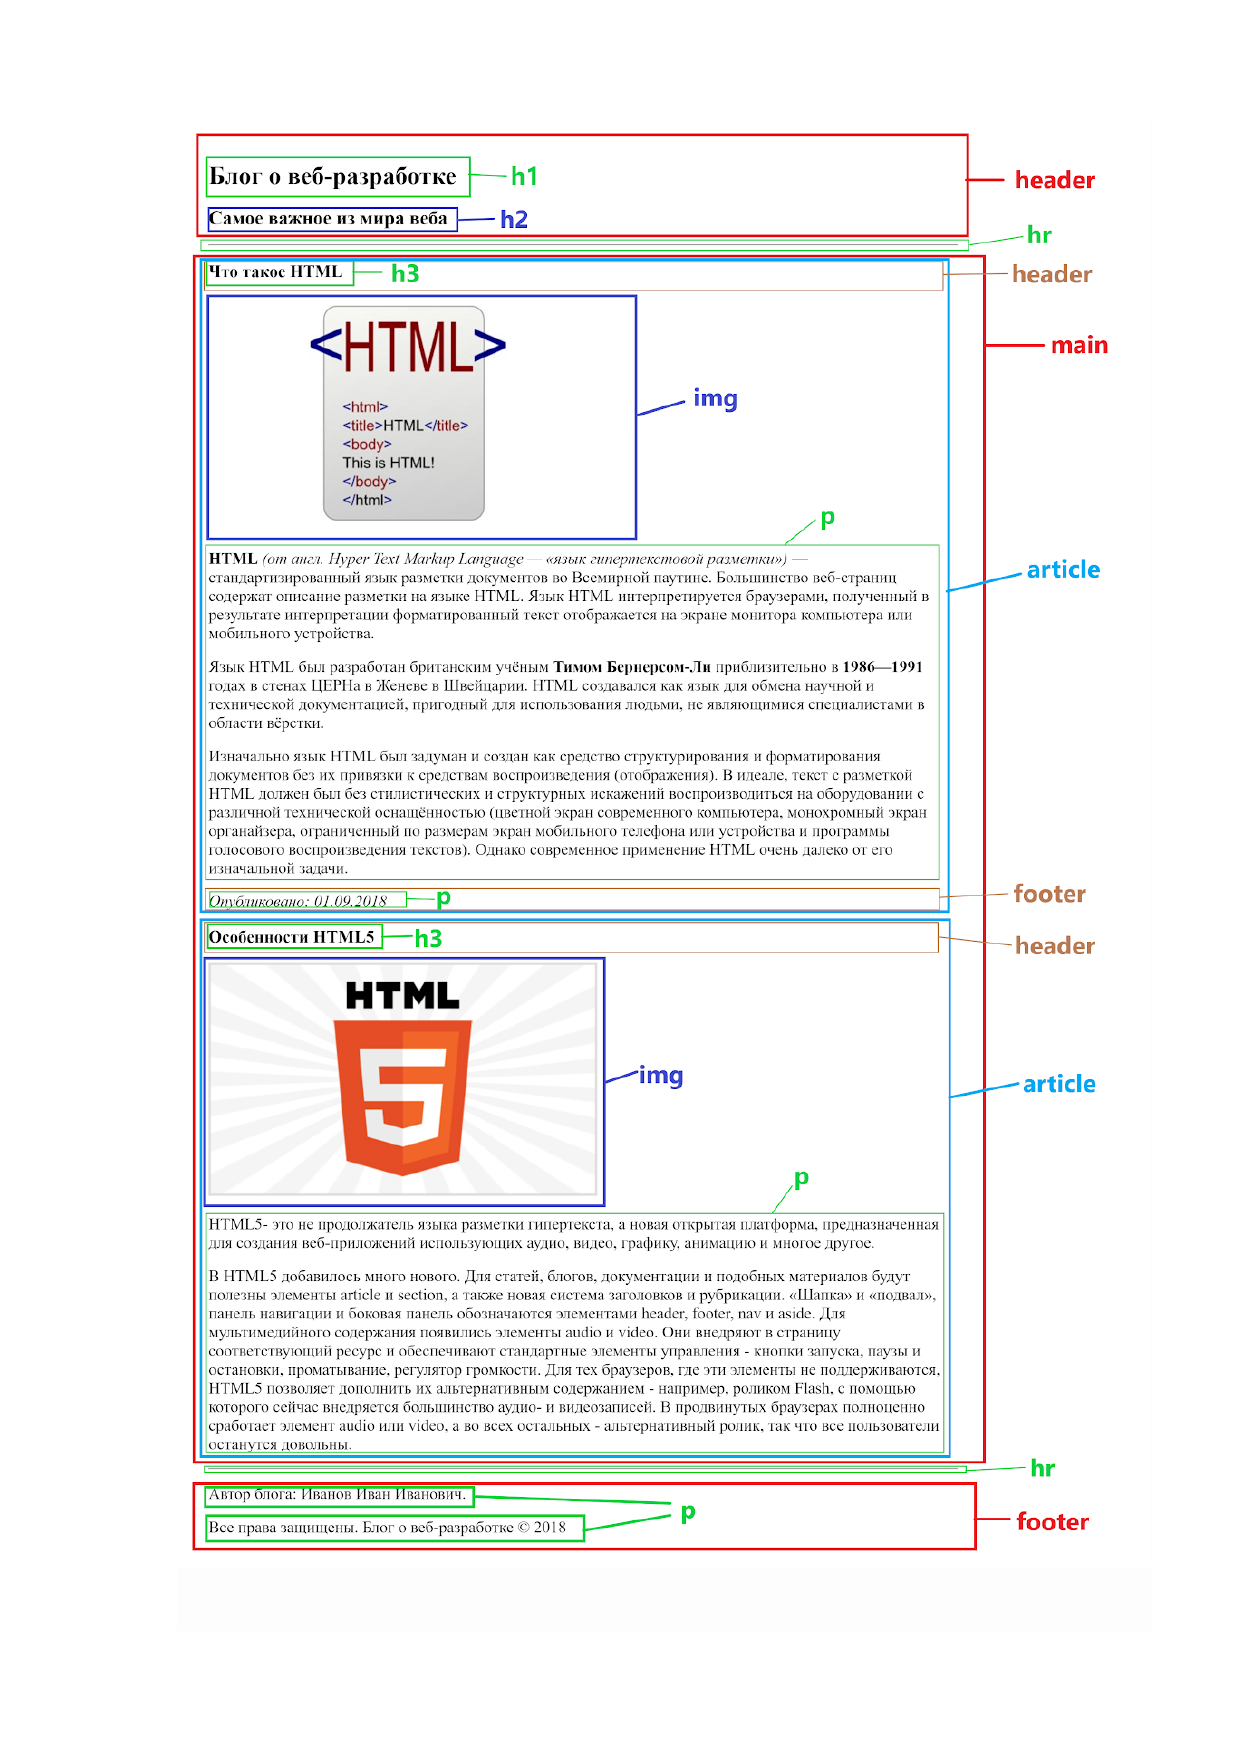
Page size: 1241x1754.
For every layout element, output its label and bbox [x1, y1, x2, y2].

picture [177, 118, 1152, 1567]
